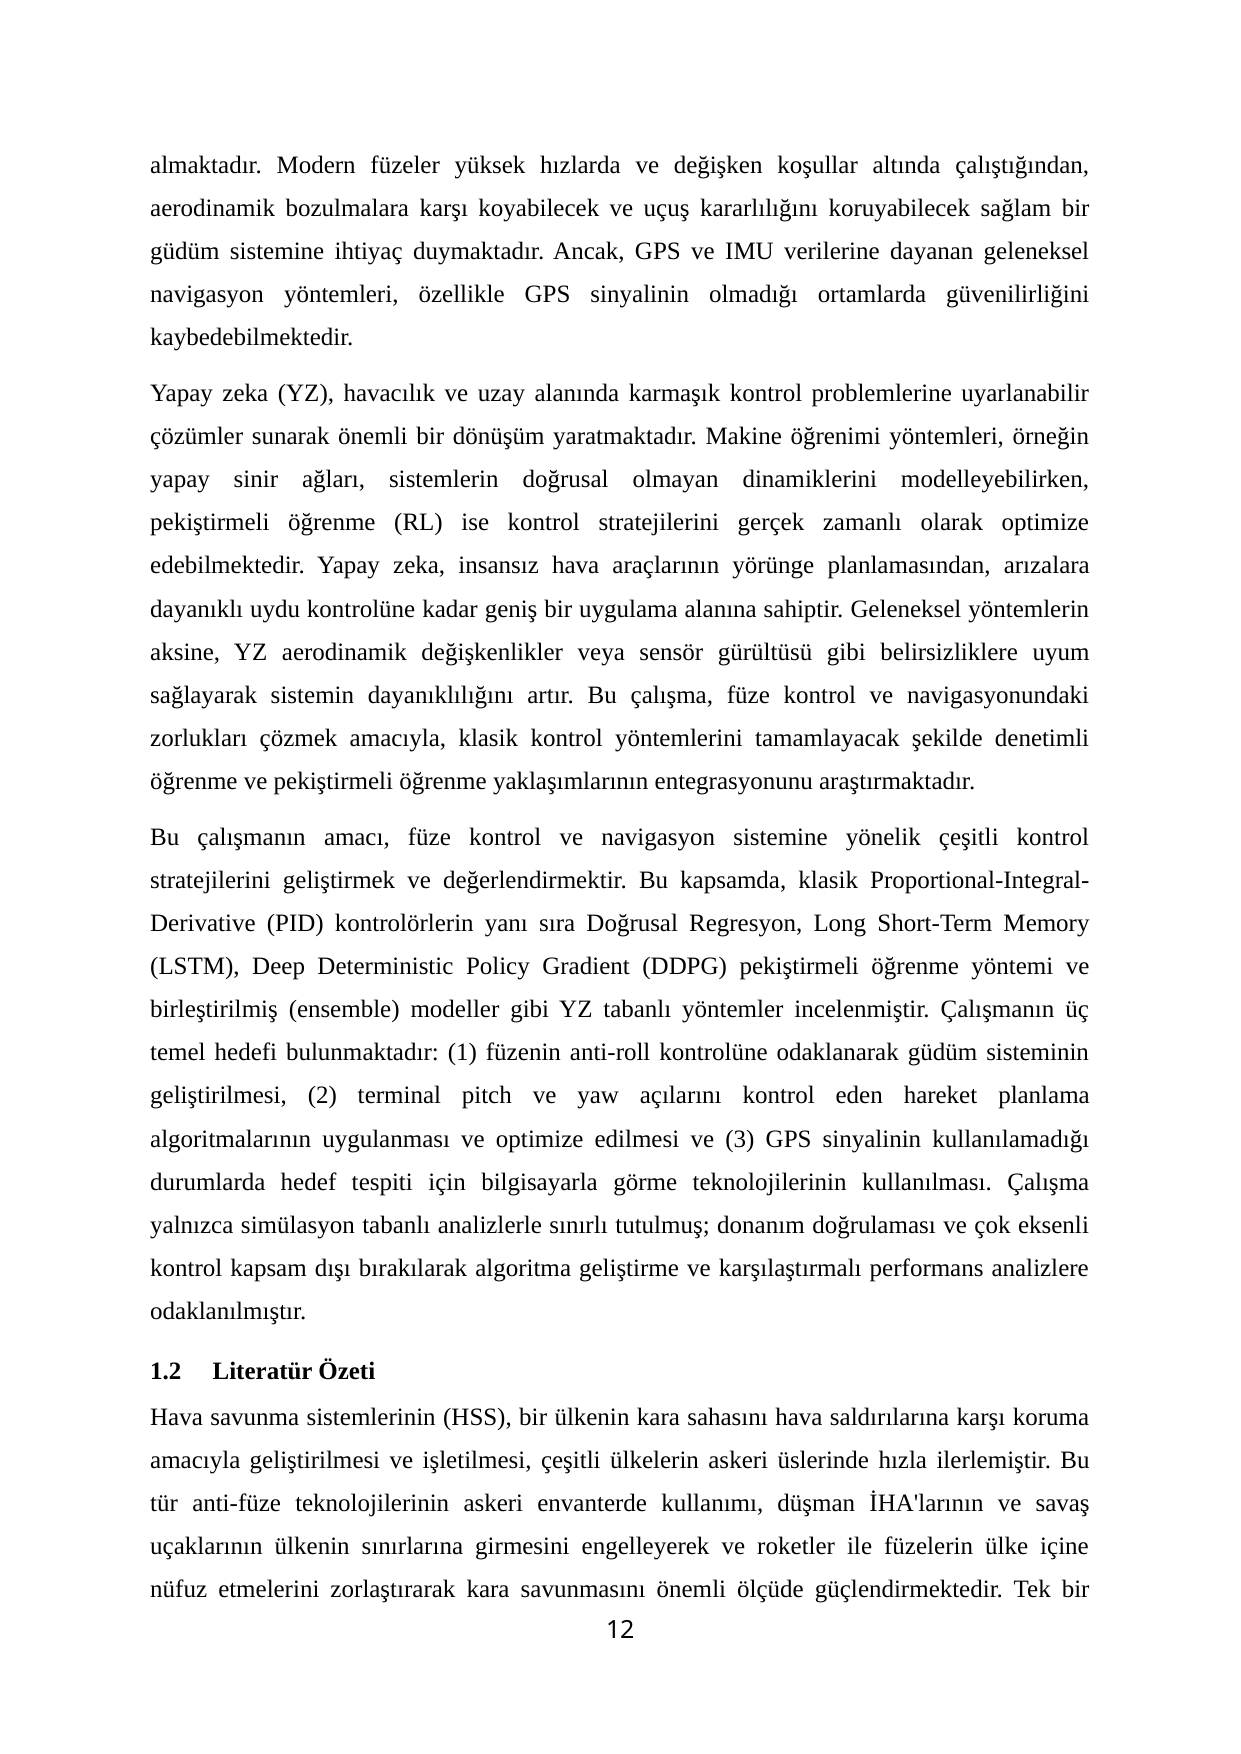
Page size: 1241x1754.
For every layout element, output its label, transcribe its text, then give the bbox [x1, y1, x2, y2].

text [150, 1402, 1090, 1603]
text Bu çalışmanın amacı, füze kontrol ve navigasyon sistemine yönelik çeşitli kontrol stratejilerini geliştirmek ve değerlendirmektir. Bu kapsamda, klasik Proportional-Integral-Derivative (PID) kontrolörlerin yanı sıra Doğrusal Regresyon, Long Short-Term Memory (LSTM), Deep Deterministic Policy Gradient (DDPG) pekiştirmeli öğrenme yöntemi ve birleştirilmiş (ensemble) modeller gibi YZ tabanlı yöntemler incelenmiştir. Çalışmanın üç temel hedefi bulunmaktadır: (1) füzenin anti-roll kontrolüne odaklanarak güdüm sisteminin geliştirilmesi, (2) terminal pitch ve yaw açılarını kontrol eden hareket planlama algoritmalarının uygulanması ve optimize edilmesi ve (3) GPS sinyalinin kullanılamadığı durumlarda hedef tespiti için bilgisayarla görme teknolojilerinin kullanılması. Çalışma yalnızca simülasyon tabanlı analizlerle sınırlı tutulmuş; donanım doğrulaması ve çok eksenli kontrol kapsam dışı bırakılarak algoritma geliştirme ve karşılaştırmalı performans analizlere odaklanılmıştır. [150, 822, 1090, 1325]
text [150, 150, 1090, 351]
subtitle Literatür Özeti [150, 1356, 1090, 1385]
text Yapay zeka (YZ), havacılık ve uzay alanında karmaşık kontrol problemlerine uyarlanabilir çözümler sunarak önemli bir dönüşüm yaratmaktadır. Makine öğrenimi yöntemleri, örneğin yapay sinir ağları, sistemlerin doğrusal olmayan dinamiklerini modelleyebilirken, pekiştirmeli öğrenme (RL) ise kontrol stratejilerini gerçek zamanlı olarak optimize edebilmektedir. Yapay zeka, insansız hava araçlarının yörünge planlamasından, arızalara dayanıklı uydu kontrolüne kadar geniş bir uygulama alanına sahiptir. Geleneksel yöntemlerin aksine, YZ aerodinamik değişkenlikler veya sensör gürültüsü gibi belirsizliklere uyum sağlayarak sistemin dayanıklılığını artır. Bu çalışma, füze kontrol ve navigasyonundaki zorlukları çözmek amacıyla, klasik kontrol yöntemlerini tamamlayacak şekilde denetimli öğrenme ve pekiştirmeli öğrenme yaklaşımlarının entegrasyonunu araştırmaktadır. [150, 378, 1090, 795]
